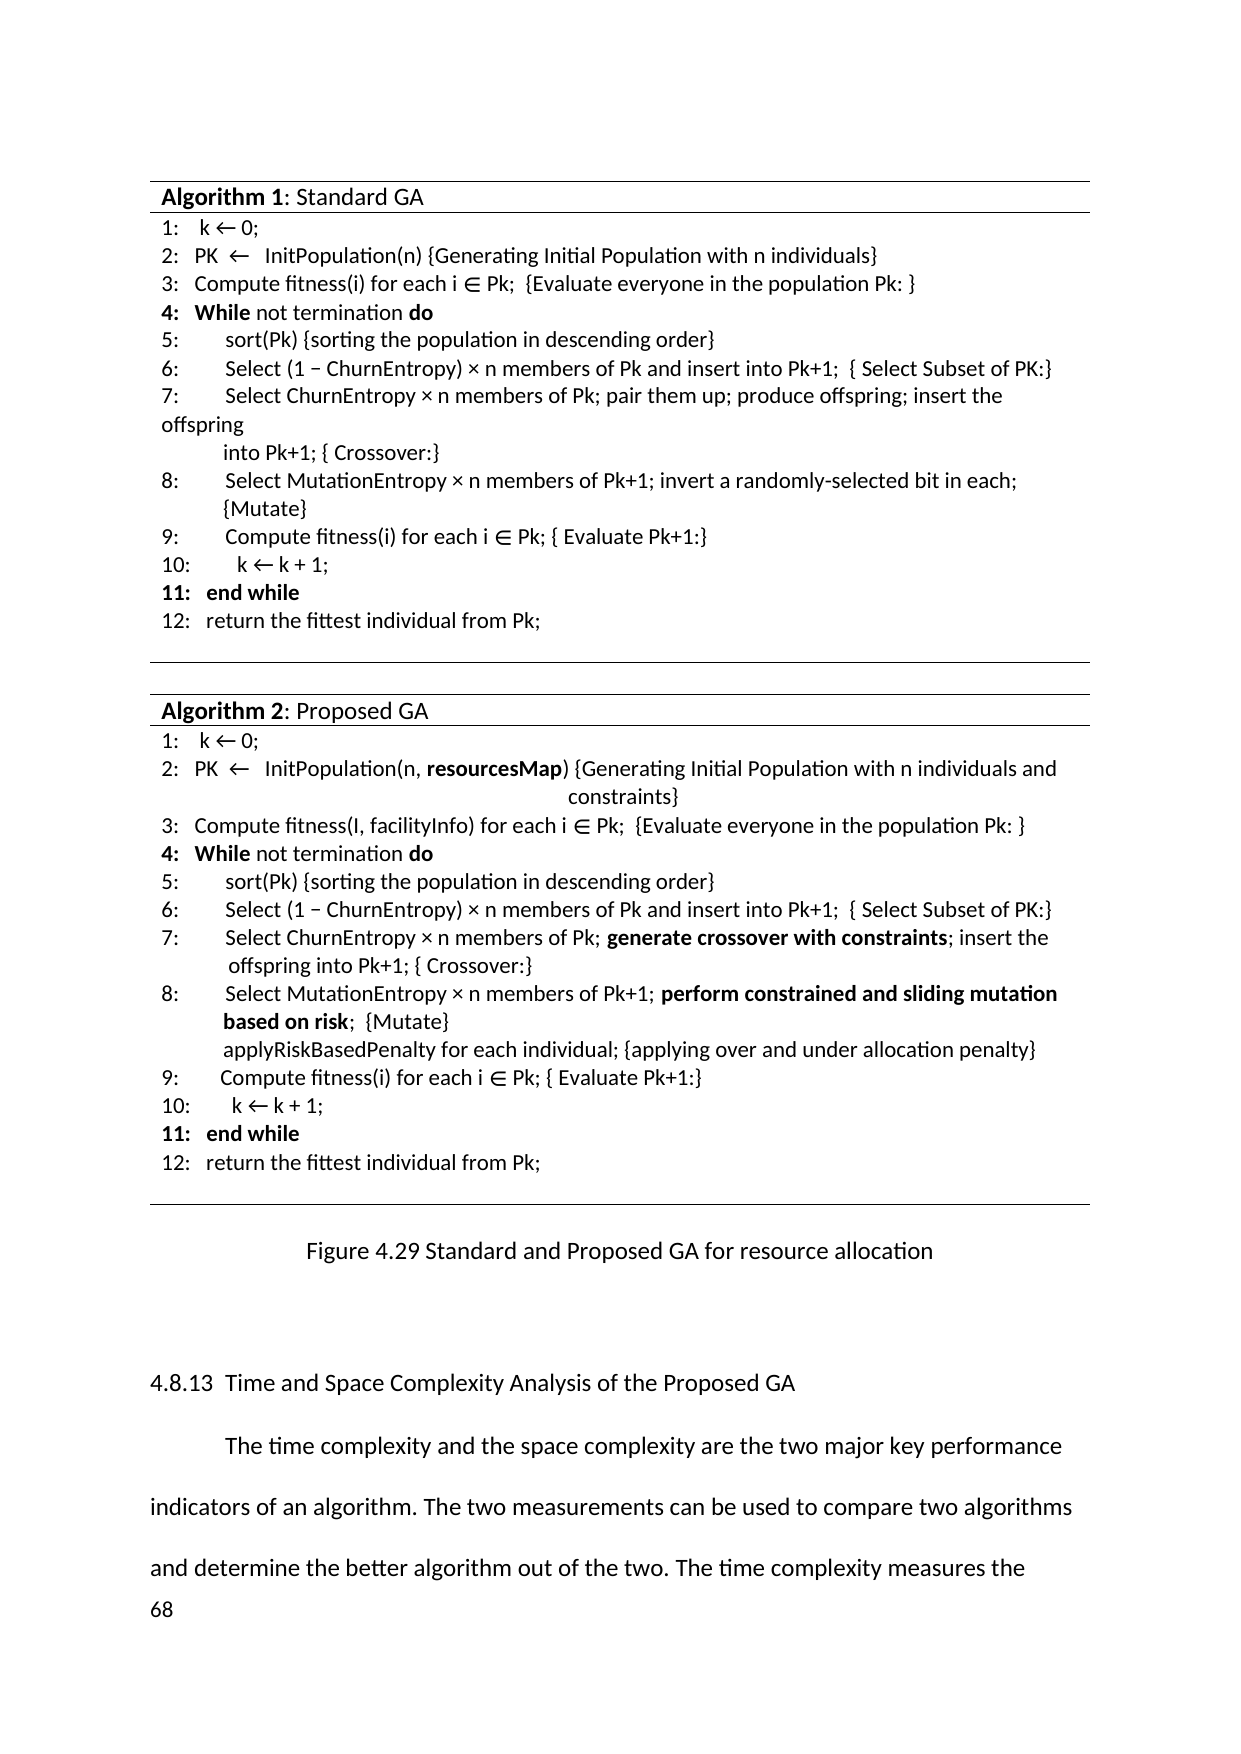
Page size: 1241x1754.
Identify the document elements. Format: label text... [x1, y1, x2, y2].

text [150, 1430, 1090, 1583]
table_header Algorithm 1: Standard GA [150, 182, 1090, 212]
table_cell 1: k ← 0; 2: PK ← InitPopulation(n, resourcesMap) {Generating Initial Population with n individuals and constraints} 3: Compute fitness(I, facilityInfo) for each i ∈ Pk; {Evaluate everyone in the population Pk: } 4: While not termination do 5: sort(Pk) {sorting the population in descending order} 6: Select (1 − ChurnEntropy) × n members of Pk and insert into Pk+1; { Select Subset of PK:} 7: Select ChurnEntropy × n members of Pk; generate crossover with constraints; insert the offspring into Pk+1; { Crossover:} 8: Select MutationEntropy × n members of Pk+1; perform constrained and sliding mutation based on risk; {Mutate} applyRiskBasedPenalty for each individual; {applying over and under allocation penalty} 9: Compute fitness(i) for each i ∈ Pk; { Evaluate Pk+1:} 10: k ← k + 1; 11: end while 12: return the fittest individual from Pk; [150, 726, 1090, 1204]
subtitle 4.8.13 Time and Space Complexity Analysis of the Proposed GA [150, 1367, 1090, 1397]
table_cell 1: k ← 0; 2: PK ← InitPopulation(n) {Generating Initial Population with n individuals} 3: Compute fitness(i) for each i ∈ Pk; {Evaluate everyone in the population Pk: } 4: While not termination do 5: sort(Pk) {sorting the population in descending order} 6: Select (1 − ChurnEntropy) × n members of Pk and insert into Pk+1; { Select Subset of PK:} 7: Select ChurnEntropy × n members of Pk; pair them up; produce offspring; insert the offspring into Pk+1; { Crossover:} 8: Select MutationEntropy × n members of Pk+1; invert a randomly-selected bit in each; {Mutate} 9: Compute fitness(i) for each i ∈ Pk; { Evaluate Pk+1:} 10: k ← k + 1; 11: end while 12: return the fittest individual from Pk; [150, 213, 1090, 662]
table_header Algorithm 2: Proposed GA [150, 695, 1090, 725]
